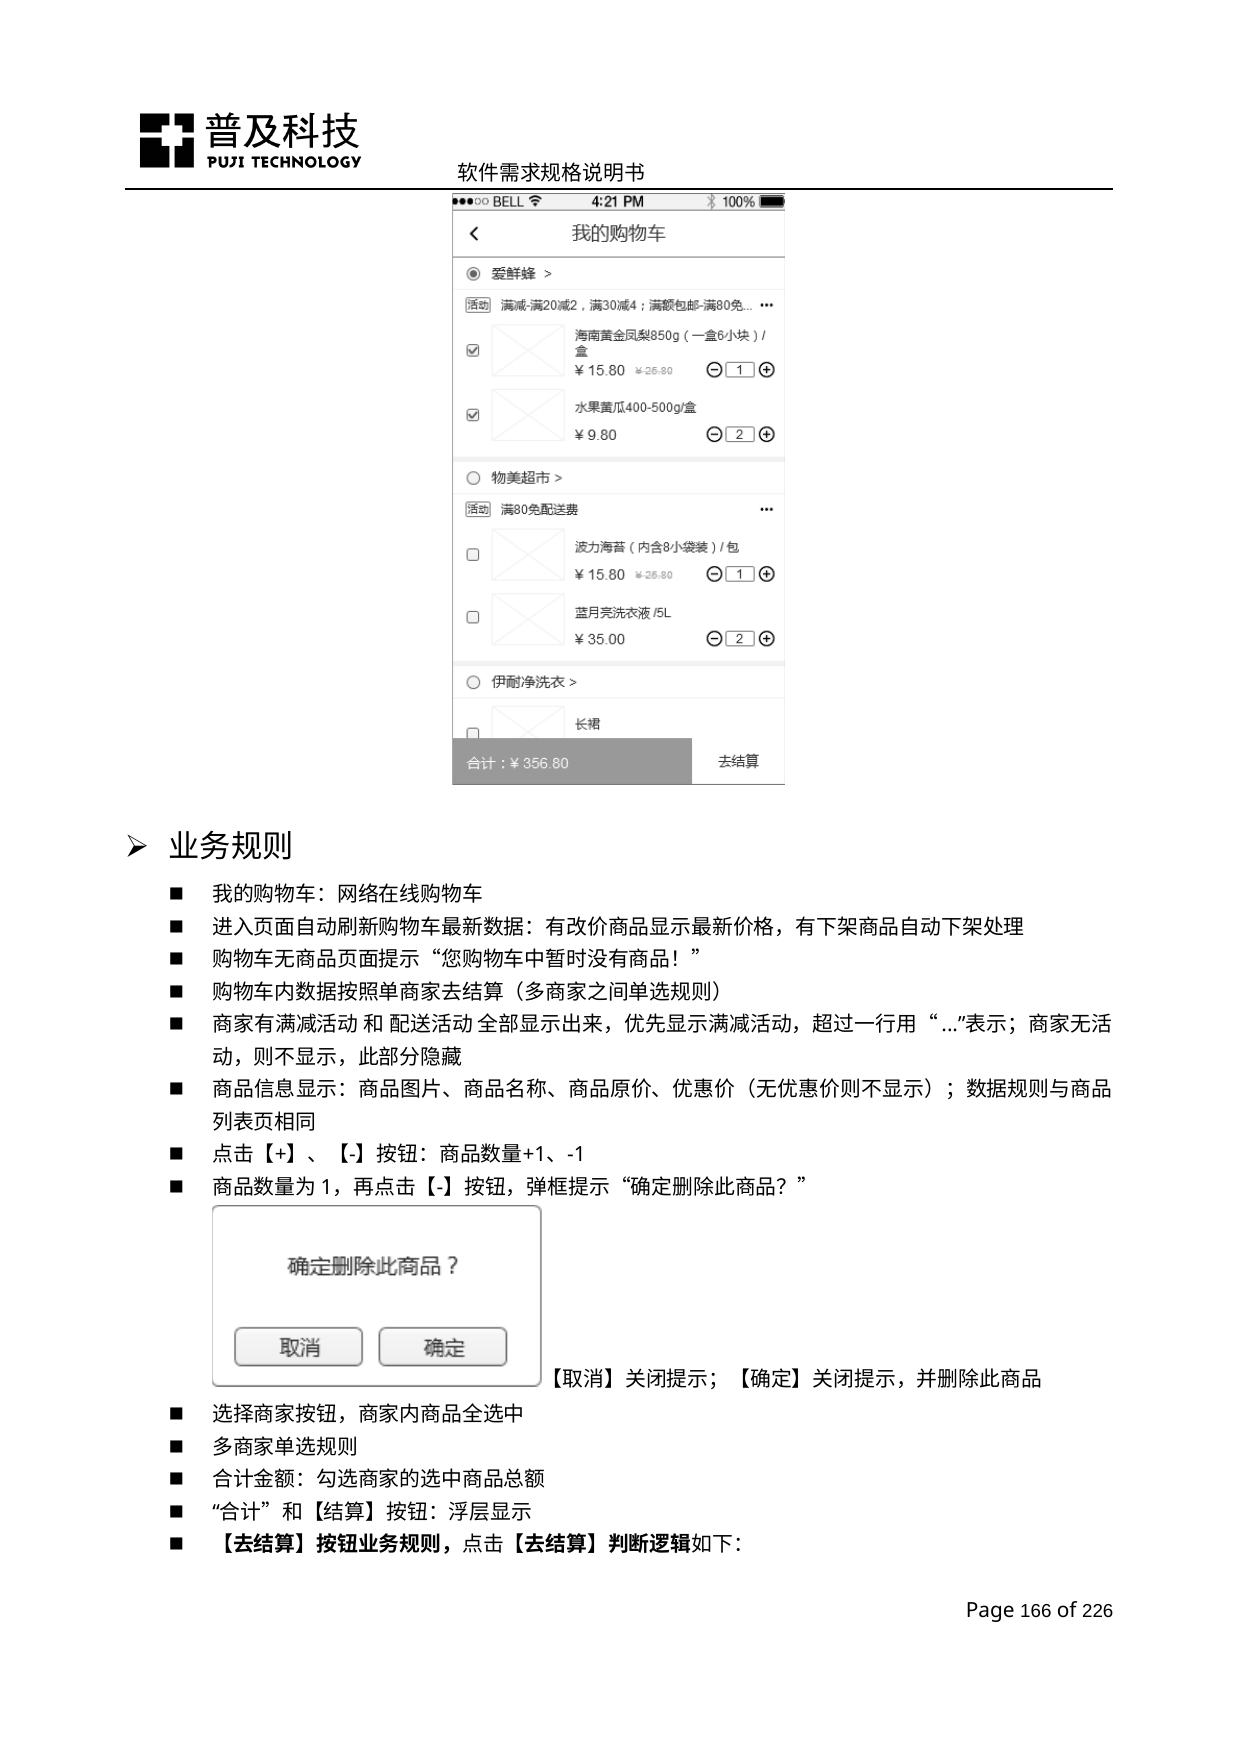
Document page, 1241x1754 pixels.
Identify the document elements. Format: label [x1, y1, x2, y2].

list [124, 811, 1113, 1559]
picture [124, 103, 365, 180]
picture [452, 193, 785, 785]
picture [212, 1205, 542, 1387]
